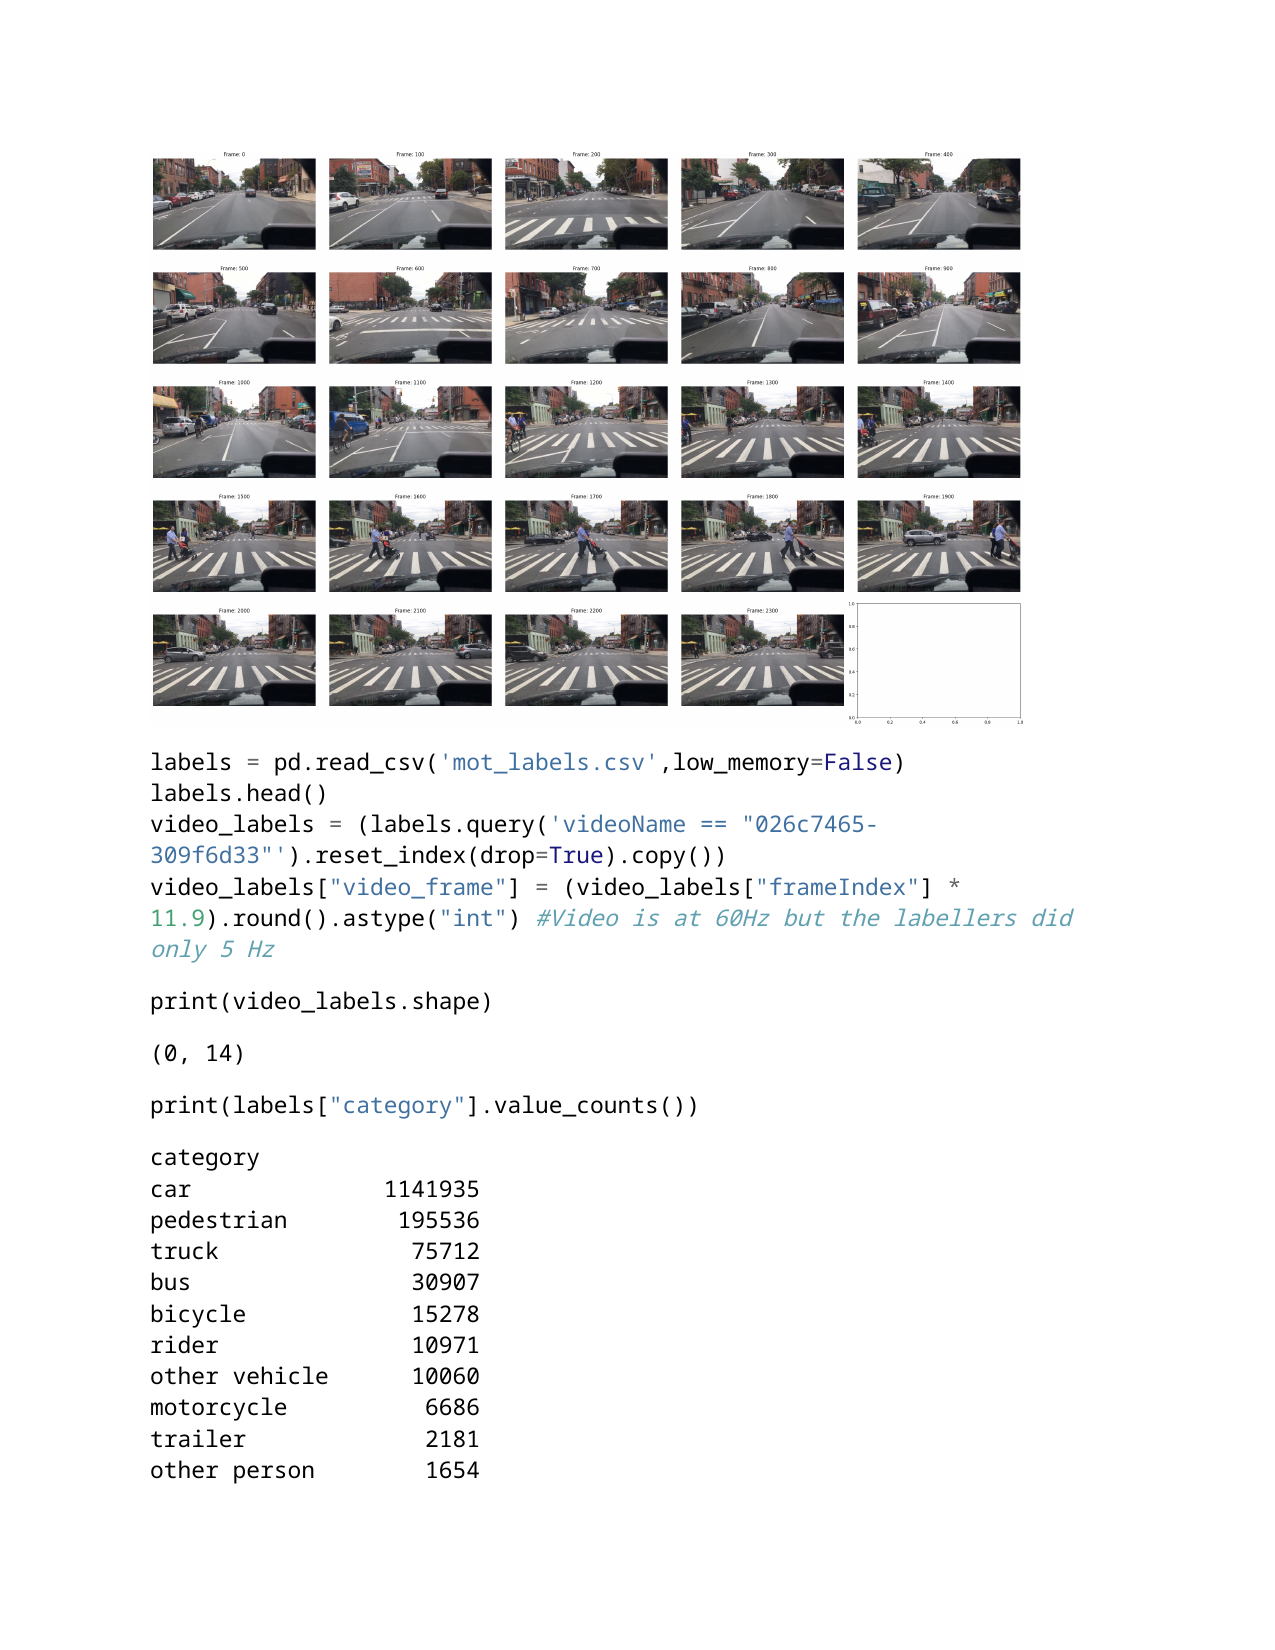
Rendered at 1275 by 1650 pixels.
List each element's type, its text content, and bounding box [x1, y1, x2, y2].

text print(video_labels.shape) [150, 985, 1125, 1016]
text print(labels["category"].value_counts()) [150, 1089, 1125, 1121]
text labels = pd.read_csv('mot_labels.csv',low_memory=False) labels.head() video_labels = (labels.query('videoName == "026c7465-309f6d33"').reset_index(drop=True).copy()) video_labels["video_frame"] = (video_labels["frameIndex"] * 11.9).round().astype("int") #Video is at 60Hz but the labellers did only 5 Hz [150, 746, 1125, 964]
text (0, 14) [150, 1037, 1125, 1068]
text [150, 1141, 1125, 1485]
picture [150, 150, 1025, 727]
